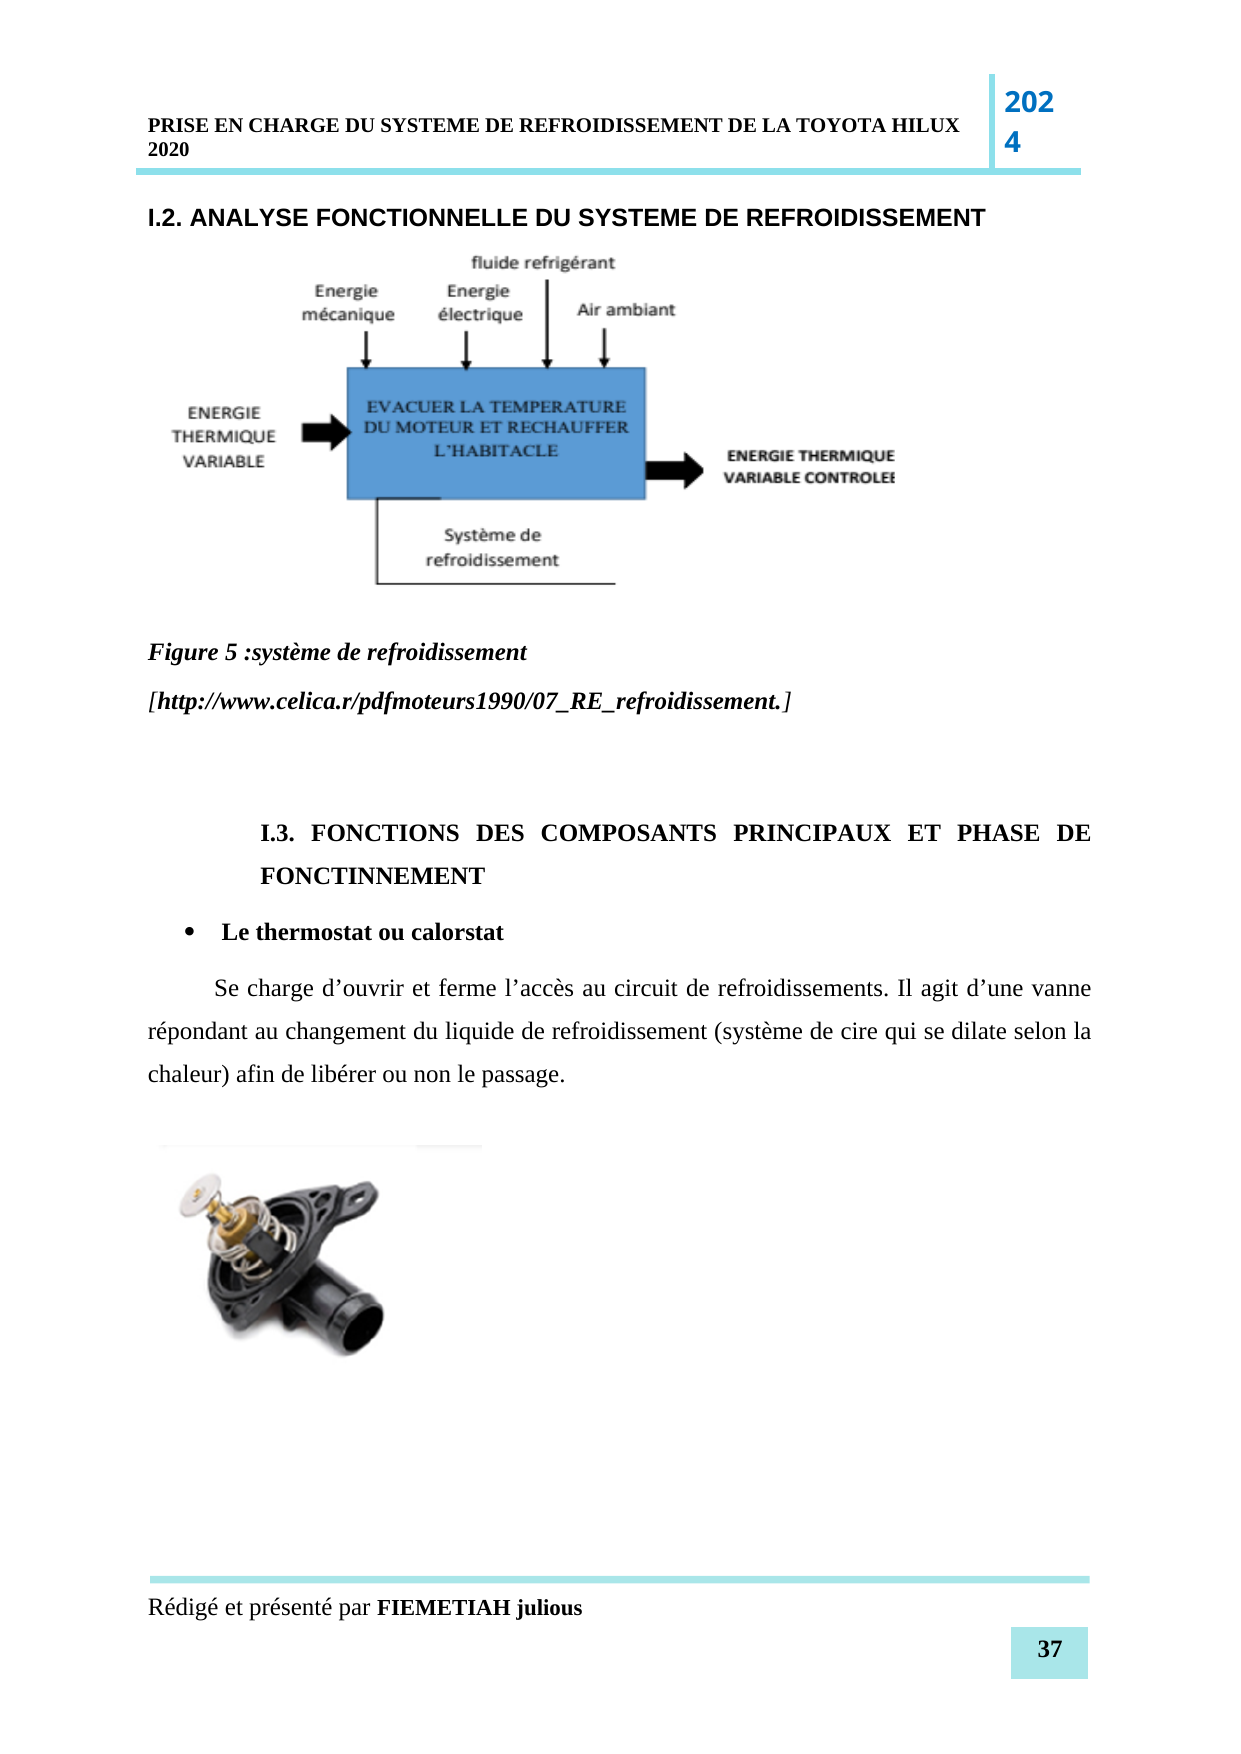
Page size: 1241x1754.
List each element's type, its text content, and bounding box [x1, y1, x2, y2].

picture [147, 236, 895, 610]
text Se charge d’ouvrir et ferme l’accès au circuit de refroidissements. Il agit d’une vanne répondant au changement du liquide de refroidissement (système de cire qui se dilate selon la chaleur) afin de libérer ou non le passage. [148, 973, 1092, 1088]
picture [147, 1145, 482, 1391]
text I.2. ANALYSE FONCTIONNELLE DU SYSTEME DE REFROIDISSEMENT [148, 203, 1092, 232]
list Le thermostat ou calorstat [185, 917, 1092, 946]
text I.3. FONCTIONS DES COMPOSANTS PRINCIPAUX ET PHASE DE FONCTINNEMENT [260, 818, 1092, 890]
